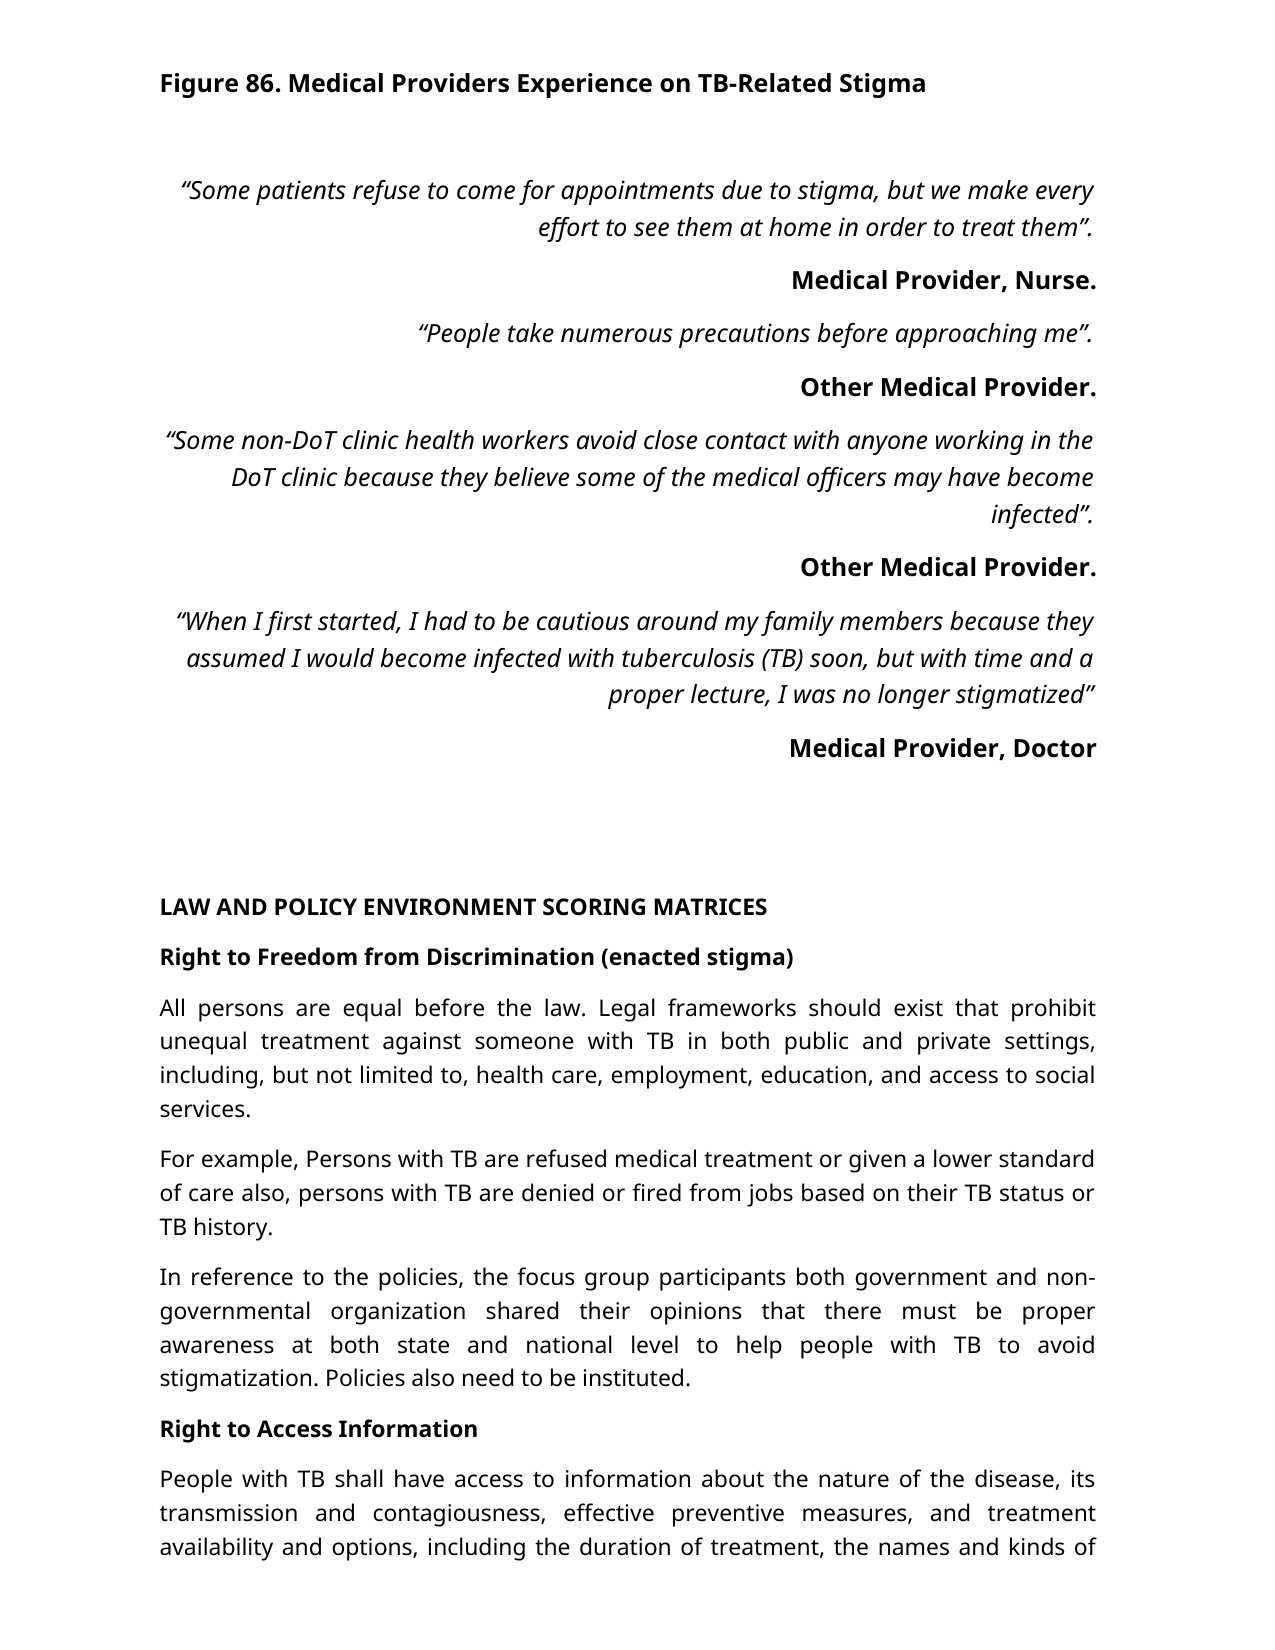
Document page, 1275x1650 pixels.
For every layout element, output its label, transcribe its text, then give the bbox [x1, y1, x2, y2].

text Other Medical Provider. [159, 550, 1097, 584]
text “People take numerous precautions before approaching me”. [159, 316, 1097, 350]
text In reference to the policies, the focus group participants both government and non-governmental organization shared their opinions that there must be proper awareness at both state and national level to help people with TB to avoid stigmatization. Policies also need to be instituted. [159, 1261, 1097, 1394]
text Medical Provider, Nurse. [159, 263, 1097, 297]
text “Some patients refuse to come for appointments due to stigma, but we make every effort to see them at home in order to treat them”. [159, 172, 1097, 243]
text Medical Provider, Doctor [159, 730, 1097, 764]
text For example, Persons with TB are refused medical treatment or given a lower standard of care also, persons with TB are denied or fired from jobs based on their TB status or TB history. [159, 1143, 1097, 1242]
text Figure 86. Medical Providers Experience on TB-Related Stigma [159, 66, 1097, 100]
text “When I first started, I had to be cautious around my family members because they assumed I would become infected with tuberculosis (TB) soon, but with time and a proper lecture, I was no longer stigmatized” [159, 603, 1097, 711]
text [159, 1463, 1097, 1562]
text “Some non-DoT clinic health workers avoid close contact with anyone working in the DoT clinic because they believe some of the medical officers may have become infected”. [159, 423, 1097, 531]
text All persons are equal before the law. Legal frameworks should exist that prohibit unequal treatment against someone with TB in both public and private settings, including, but not limited to, health care, employment, education, and access to social services. [159, 992, 1097, 1124]
text Right to Access Information [159, 1413, 1097, 1444]
text Right to Freedom from Discrimination (enacted stigma) [159, 941, 1097, 972]
text LAW AND POLICY ENVIRONMENT SCORING MATRICES [159, 891, 1097, 922]
text Other Medical Provider. [159, 369, 1097, 404]
